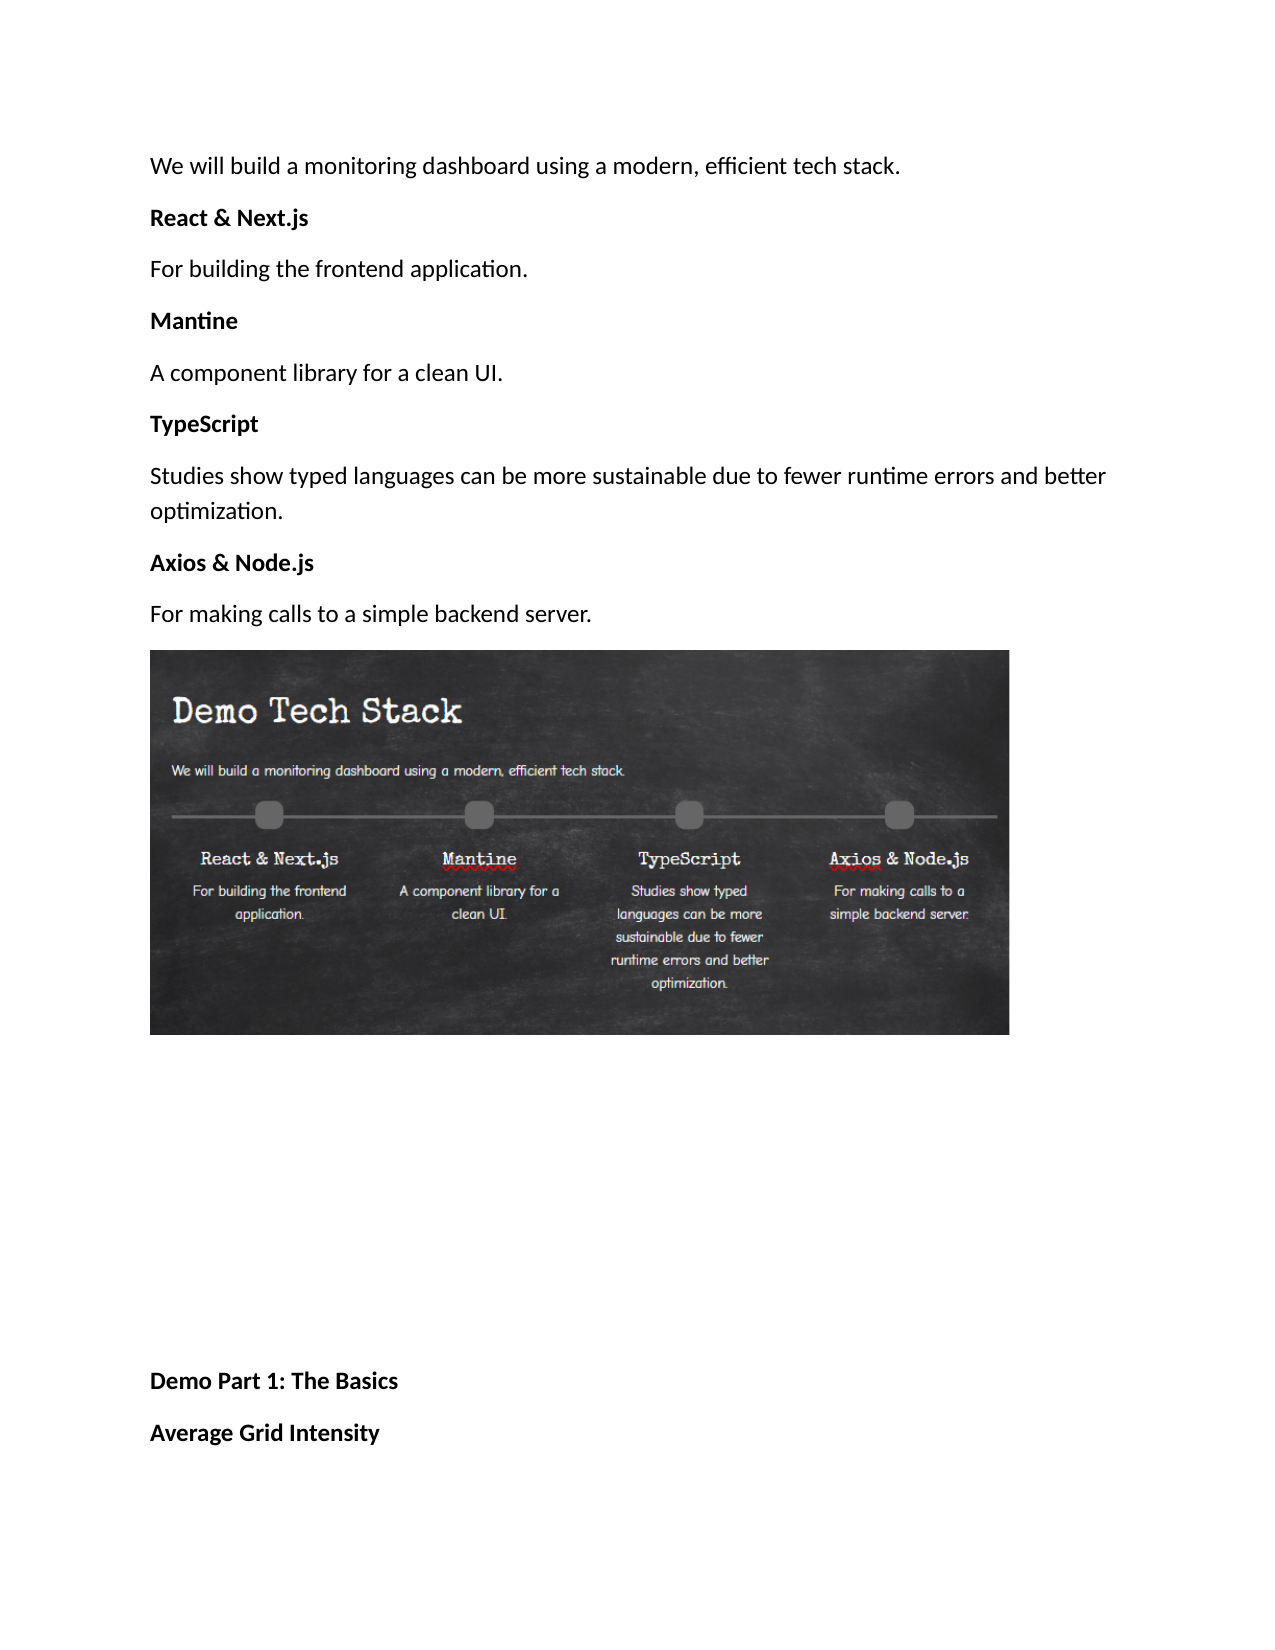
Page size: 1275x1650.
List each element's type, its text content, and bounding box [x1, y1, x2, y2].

text Axios & Node.js [150, 547, 1125, 577]
text For building the frontend application. [150, 253, 1125, 284]
text Demo Part 1: The Basics [150, 1366, 1125, 1396]
text Mantine [150, 305, 1125, 336]
picture [150, 650, 1010, 1035]
text Studies show typed languages can be more sustainable due to fewer runtime errors and better optimization. [150, 460, 1125, 526]
text Average Grid Intensity [150, 1417, 1125, 1448]
text React & Next.js [150, 202, 1125, 232]
text A component library for a clean UI. [150, 357, 1125, 387]
text TypeScript [150, 408, 1125, 439]
text We will build a monitoring dashboard using a modern, efficient tech stack. [150, 150, 1125, 181]
text For making calls to a simple backend server. [150, 598, 1125, 629]
